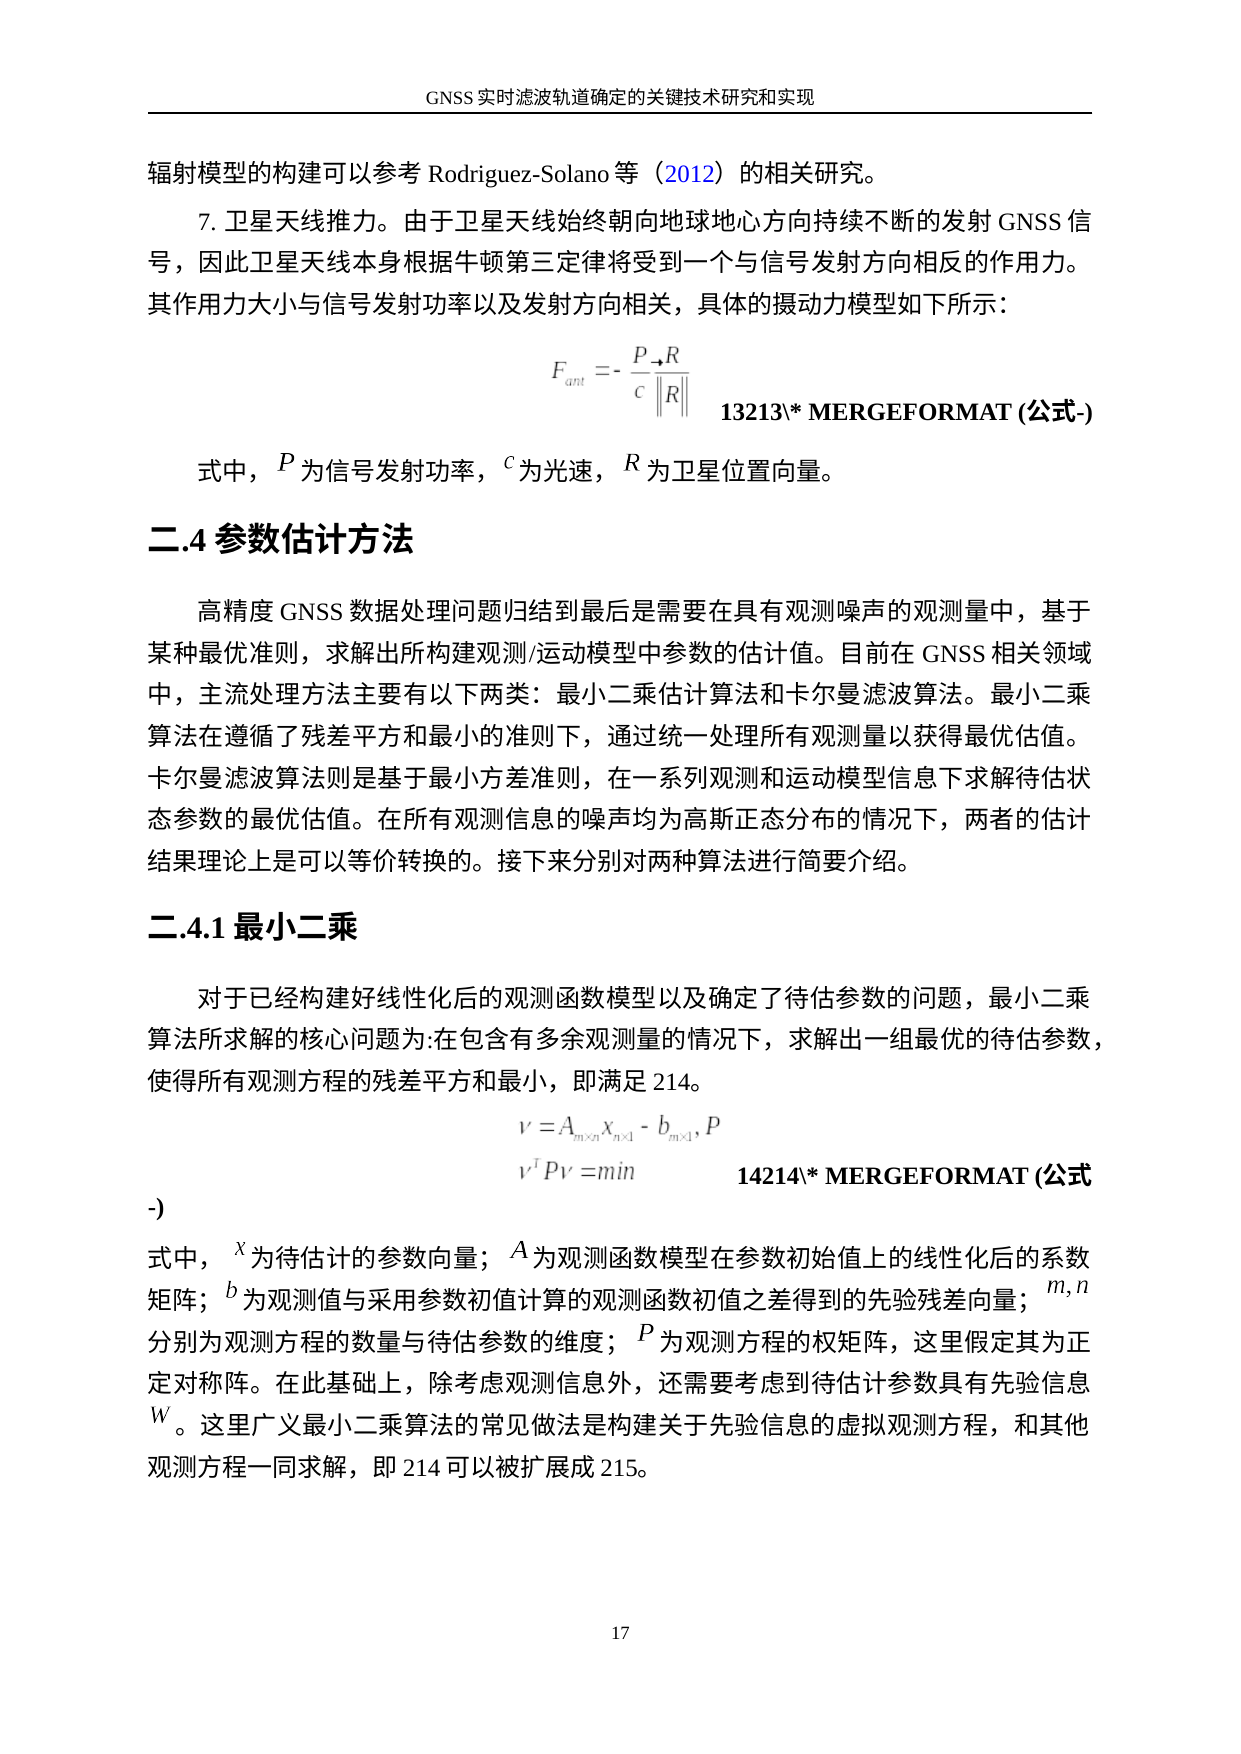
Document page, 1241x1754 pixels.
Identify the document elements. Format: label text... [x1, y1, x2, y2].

subtitle 参数估计方法 [148, 513, 1092, 561]
text 式中， 为待估计的参数向量；为观测函数模型在参数初始值上的线性化后的系数矩阵；为观测值与采用参数初值计算的观测函数初值之差得到的先验残差向量；分别为观测方程的数量与待估参数的维度；为观测方程的权矩阵，这里假定其为正定对称阵。在此基础上，除考虑观测信息外，还需要考虑到待估计参数具有先验信息。这里广义最小二乘算法的常见做法是构建关于先验信息的虚拟观测方程，和其他观测方程一同求解，即可以被扩展成。 [148, 1233, 1092, 1483]
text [148, 148, 1092, 189]
text 7. 卫星天线推力。由于卫星天线始终朝向地球地心方向持续不断的发射GNSS信号，因此卫星天线本身根据牛顿第三定律将受到一个与信号发射方向相反的作用力。其作用力大小与信号发射功率以及发射方向相关，具体的摄动力模型如下所示： [148, 196, 1092, 321]
text 高精度GNSS数据处理问题归结到最后是需要在具有观测噪声的观测量中，基于某种最优准则，求解出所构建观测/运动模型中参数的估计值。目前在GNSS相关领域中，主流处理方法主要有以下两类：最小二乘估计算法和卡尔曼滤波算法。最小二乘算法在遵循了残差平方和最小的准则下，通过统一处理所有观测量以获得最优估值。卡尔曼滤波算法则是基于最小方差准则，在一系列观测和运动模型信息下求解待估状态参数的最优估值。在所有观测信息的噪声均为高斯正态分布的情况下，两者的估计结果理论上是可以等价转换的。接下来分别对两种算法进行简要介绍。 [148, 586, 1092, 878]
text 对于已经构建好线性化后的观测函数模型以及确定了待估参数的问题，最小二乘算法所求解的核心问题为:在包含有多余观测量的情况下，求解出一组最优的待估参数，使得所有观测方程的残差平方和最小，即满足。 [148, 973, 1092, 1098]
text 式中，为信号发射功率，为光速，为卫星位置向量。 [148, 440, 1092, 488]
text 最小二乘 [148, 903, 1092, 948]
